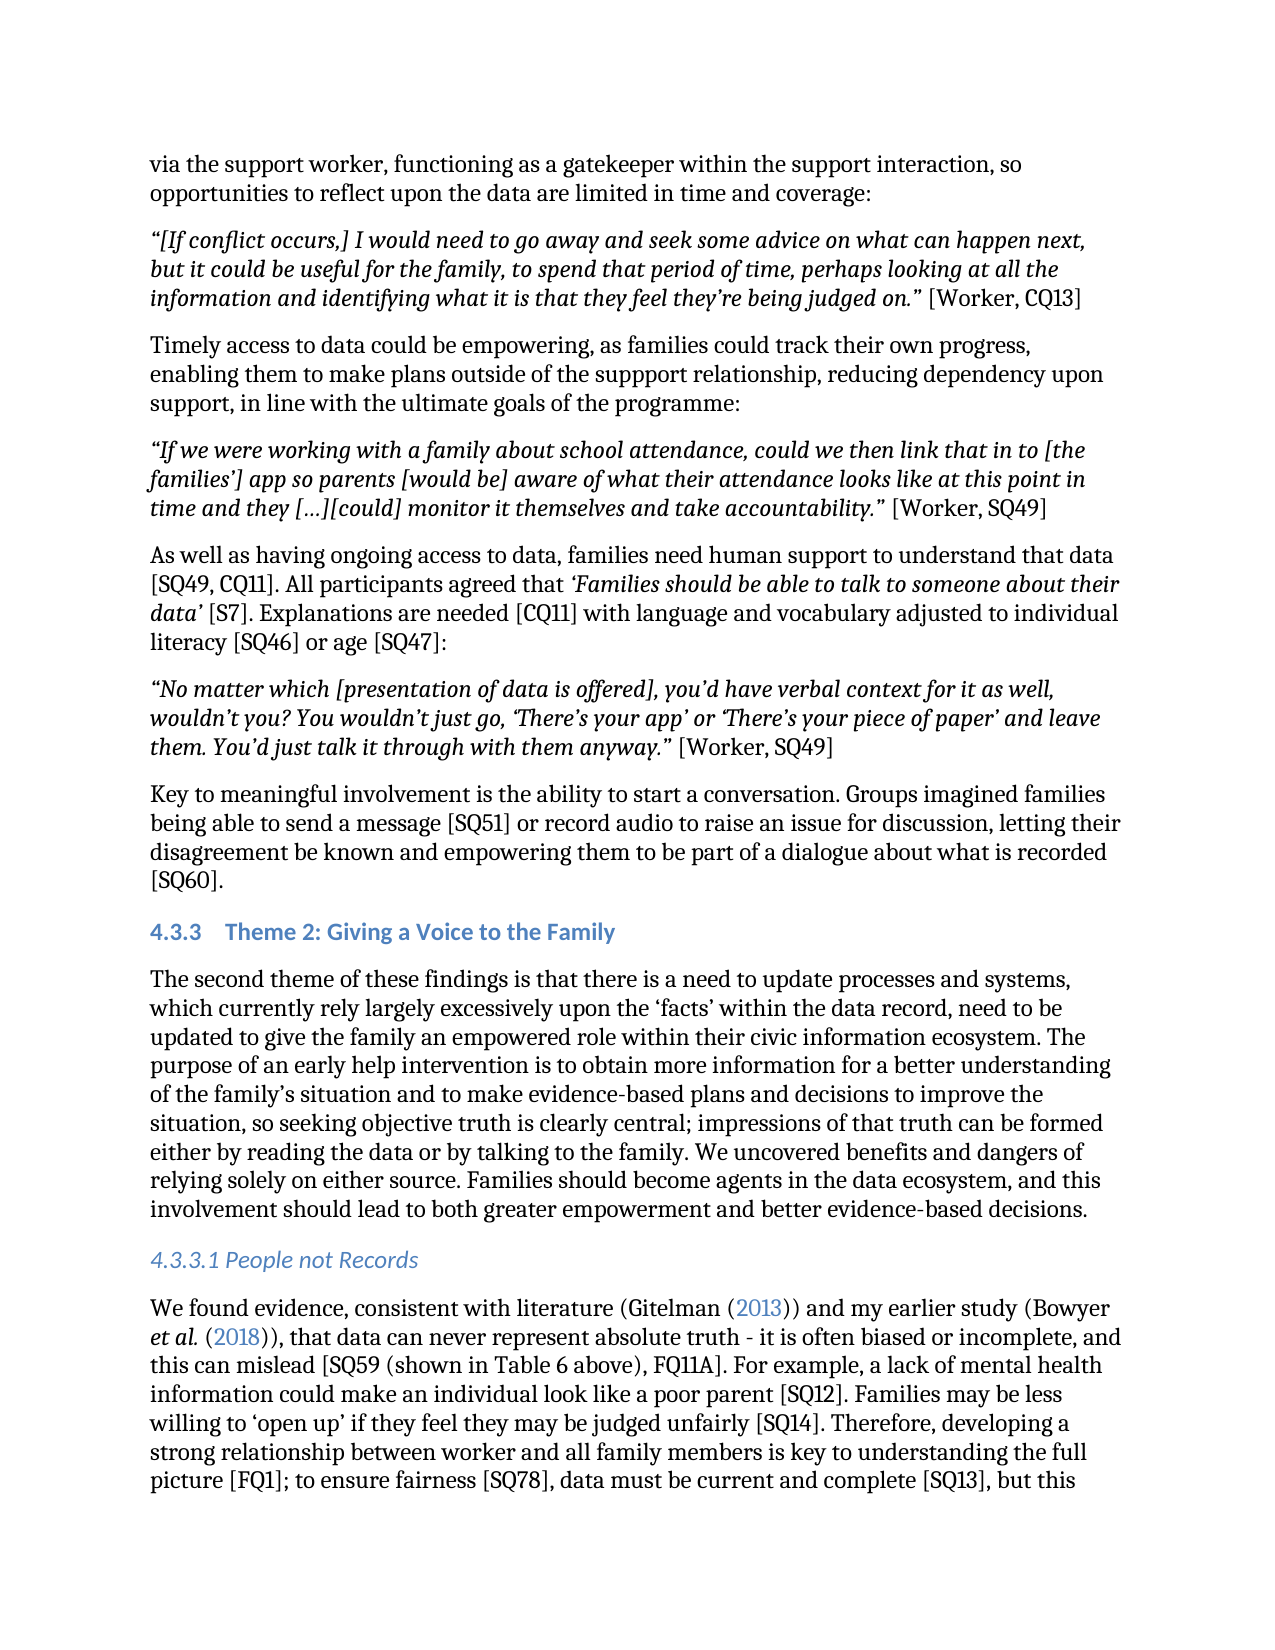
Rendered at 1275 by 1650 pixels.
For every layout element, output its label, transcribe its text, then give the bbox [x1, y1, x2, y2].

subtitle 4.3.3.1 People not Records [150, 1245, 1125, 1275]
subtitle 4.3.3 Theme 2: Giving a Voice to the Family [150, 916, 1125, 946]
text Key to meaningful involvement is the ability to start a conversation. Groups imagined families being able to send a message [SQ51] or record audio to raise an issue for discussion, letting their disagreement be known and empowering them to be part of a dialogue about what is recorded [SQ60]. [150, 780, 1125, 895]
text “If we were working with a family about school attendance, could we then link that in to [the families’] app so parents [would be] aware of what their attendance looks like at this point in time and they […][could] monitor it themselves and take accountability.” [Worker, SQ49] [150, 436, 1125, 522]
text “[If conflict occurs,] I would need to go away and seek some advice on what can happen next, but it could be useful for the family, to spend that period of time, perhaps looking at all the information and identifying what it is that they feel they’re being judged on.” [Worker, CQ13] [150, 226, 1125, 312]
text As well as having ongoing access to data, families need human support to understand that data [SQ49, CQ11]. All participants agreed that ‘Families should be able to talk to someone about their data’ [S7]. Explanations are needed [CQ11] with language and vocabulary adjusted to individual literacy [SQ46] or age [SQ47]: [150, 541, 1125, 656]
text “No matter which [presentation of data is offered], you’d have verbal context for it as well, wouldn’t you? You wouldn’t just go, ‘There’s your app’ or ‘There’s your piece of paper’ and leave them. You’d just talk it through with them anyway.” [Worker, SQ49] [150, 675, 1125, 761]
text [150, 1294, 1125, 1495]
text Timely access to data could be empowering, as families could track their own progress, enabling them to make plans outside of the suppport relationship, reducing dependency upon support, in line with the ultimate goals of the programme: [150, 331, 1125, 417]
text The second theme of these findings is that there is a need to update processes and systems, which currently rely largely excessively upon the ‘facts’ within the data record, need to be updated to give the family an empowered role within their civic information ecosystem. The purpose of an early help intervention is to obtain more information for a better understanding of the family’s situation and to make evidence-based plans and decisions to improve the situation, so seeking objective truth is clearly central; impressions of that truth can be formed either by reading the data or by talking to the family. We uncovered benefits and dangers of relying solely on either source. Families should become agents in the data ecosystem, and this involvement should lead to both greater empowerment and better evidence-based decisions. [150, 965, 1125, 1224]
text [150, 150, 1125, 207]
